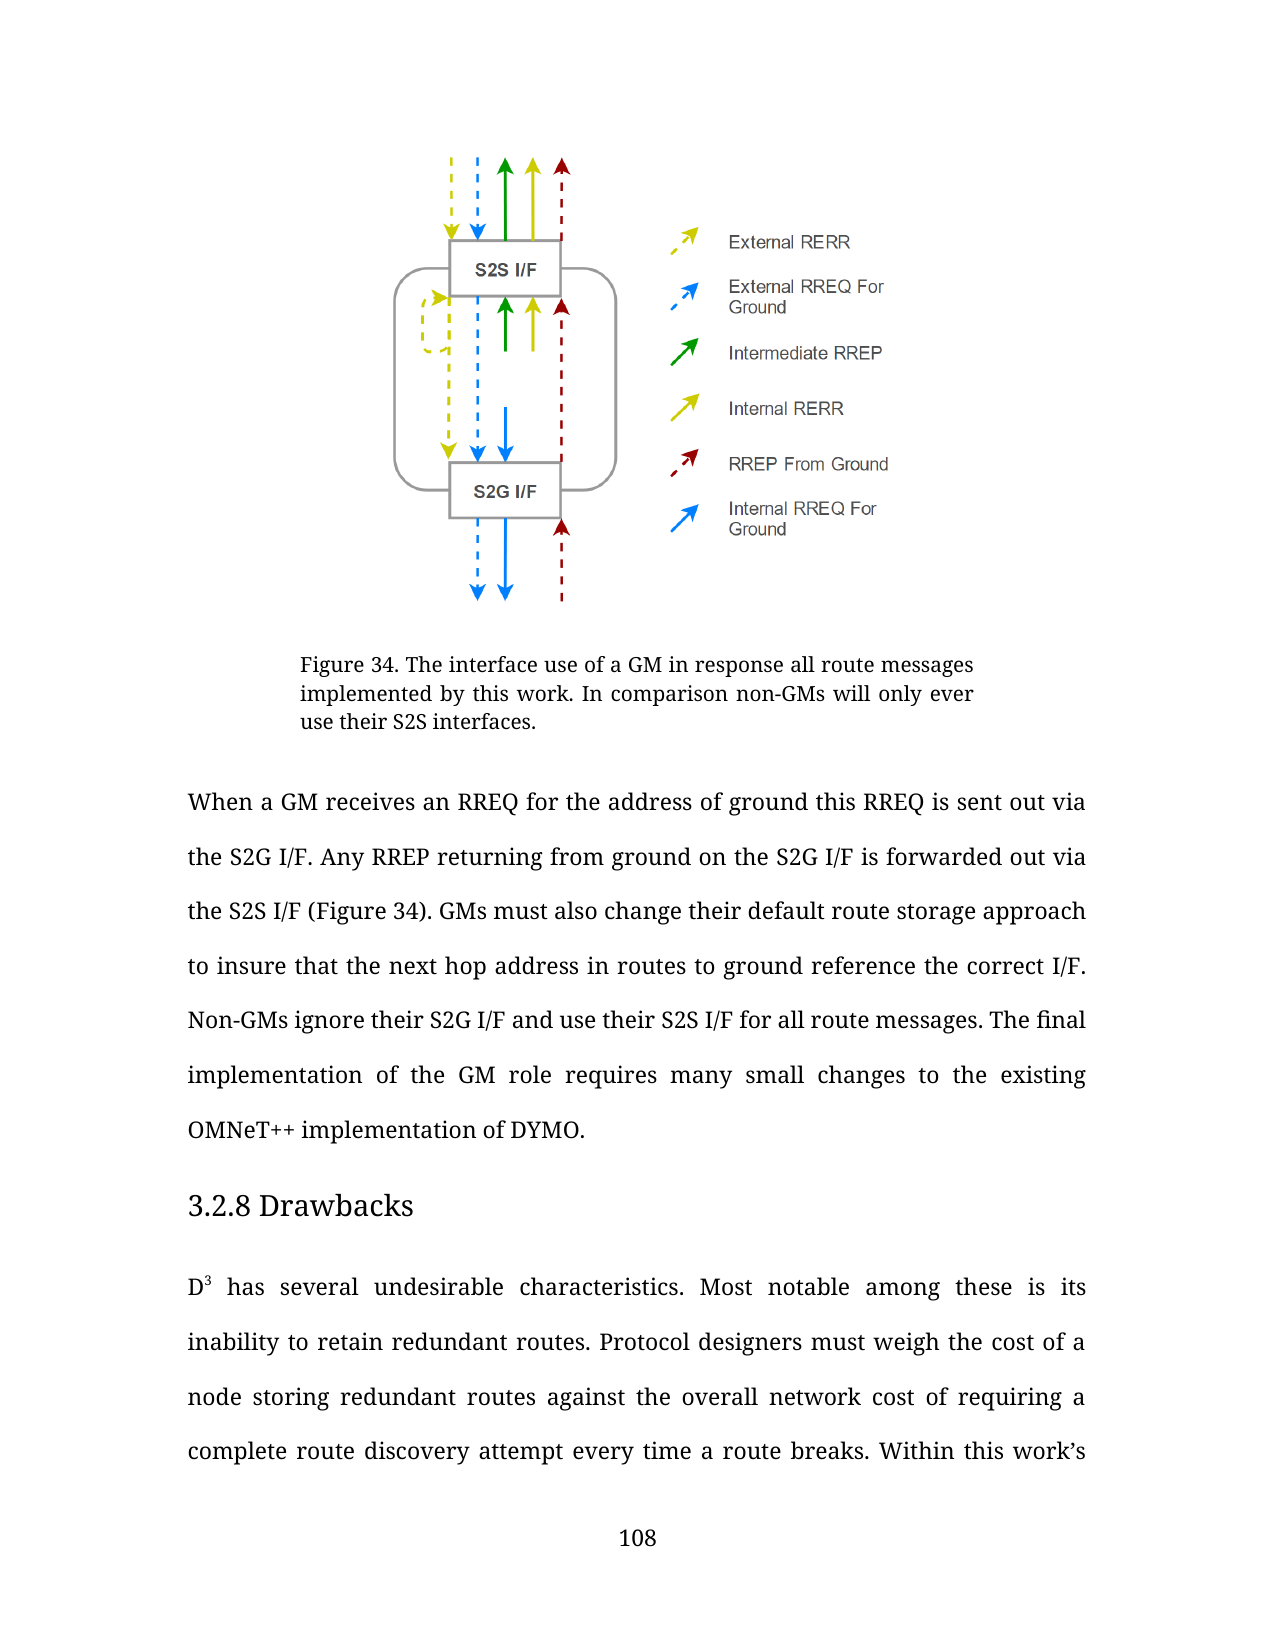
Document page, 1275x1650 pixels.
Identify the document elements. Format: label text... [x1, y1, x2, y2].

text When a GM receives an RREQ for the address of ground this RREQ is sent out via the S2G I/F. Any RREP returning from ground on the S2G I/F is forwarded out via the S2S I/F (Figure 34). GMs must also change their default route storage approach to insure that the next hop address in routes to ground reference the correct I/F. Non-GMs ignore their S2G I/F and use their S2S I/F for all route messages. The final implementation of the GM role requires many small changes to the existing OMNeT++ implementation of DYMO. [187, 786, 1087, 1145]
text Figure 34. The interface use of a GM in response all route messages implemented by this work. In comparison non-GMs will only ever use their S2S interfaces. [300, 650, 975, 736]
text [187, 1271, 1087, 1467]
subtitle Drawbacks [187, 1185, 1087, 1225]
picture [381, 149, 894, 611]
